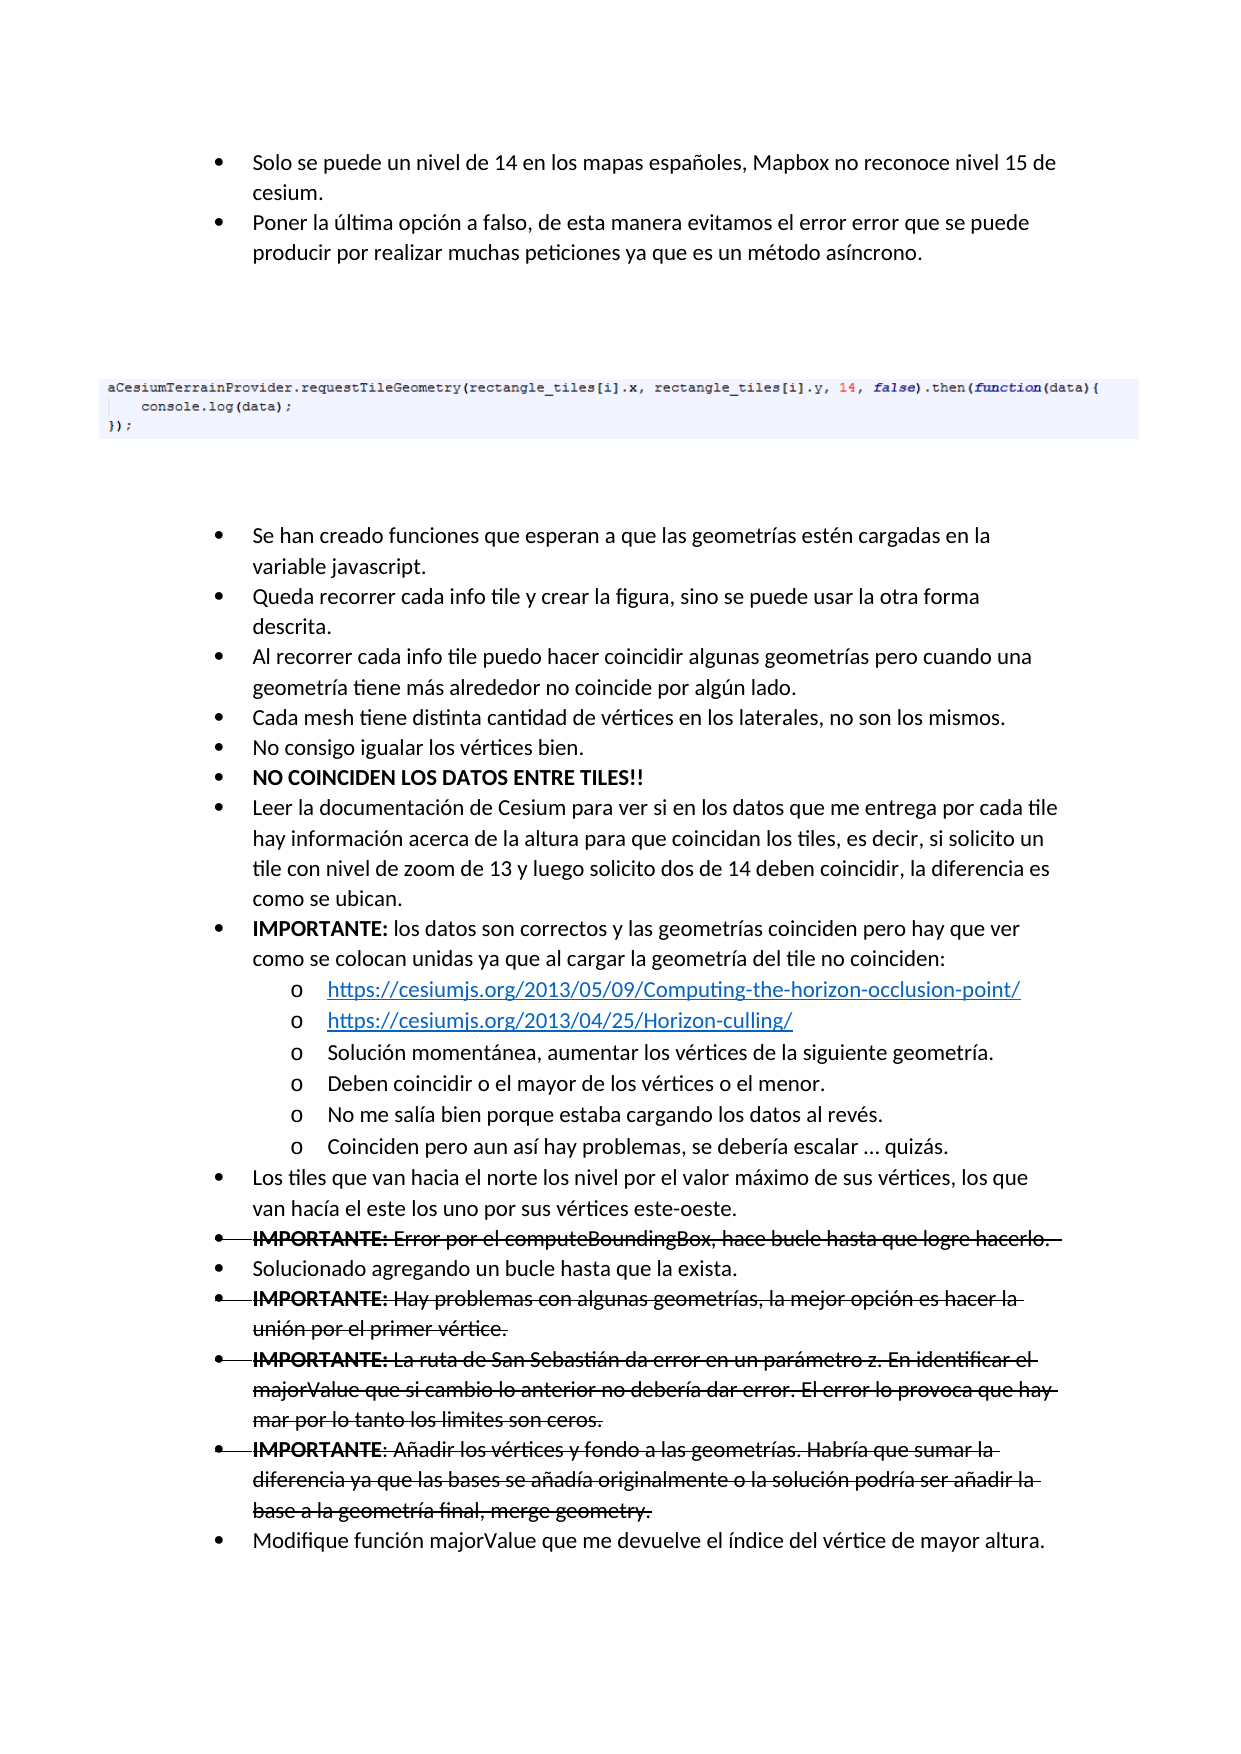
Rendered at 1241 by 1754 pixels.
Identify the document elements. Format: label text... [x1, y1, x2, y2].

list Deben coincidir o el mayor de los vértices o el menor. [290, 1069, 1063, 1098]
list NO COINCIDEN LOS DATOS ENTRE TILES!! [215, 763, 1063, 791]
list IMPORTANTE: los datos son correctos y las geometrías coinciden pero hay que ver como se colocan unidas ya que al cargar la geometría del tile no coinciden: [215, 914, 1063, 973]
list IMPORTANTE: Añadir los vértices y fondo a las geometrías. Habría que sumar la diferencia ya que las bases se añadía originalmente o la solución podría ser añadir la base a la geometría final, merge geometry. [215, 1435, 1063, 1524]
list Solo se puede un nivel de 14 en los mapas españoles, Mapbox no reconoce nivel 15 de cesium. [215, 148, 1063, 206]
list Se han creado funciones que esperan a que las geometrías estén cargadas en la variable javascript. [215, 522, 1063, 580]
list Al recorrer cada info tile puedo hacer coincidir algunas geometrías pero cuando una geometría tiene más alrededor no coincide por algún lado. [215, 642, 1063, 701]
picture [98, 379, 1139, 439]
list No consigo igualar los vértices bien. [215, 733, 1063, 761]
list Poner la última opción a falso, de esta manera evitamos el error error que se puede producir por realizar muchas peticiones ya que es un método asíncrono. [215, 208, 1063, 266]
list https://cesiumjs.org/2013/04/25/Horizon-culling/ [290, 1006, 1063, 1035]
list IMPORTANTE: Hay problemas con algunas geometrías, la mejor opción es hacer la unión por el primer vértice. [215, 1284, 1063, 1343]
list Queda recorrer cada info tile y crear la figura, sino se puede usar la otra forma descrita. [215, 582, 1063, 640]
list https://cesiumjs.org/2013/05/09/Computing-the-horizon-occlusion-point/ [290, 975, 1063, 1004]
list IMPORTANTE: La ruta de San Sebastián da error en un parámetro z. En identificar el majorValue que si cambio lo anterior no debería dar error. El error lo provoca que hay mar por lo tanto los limites son ceros. [215, 1345, 1063, 1433]
list Cada mesh tiene distinta cantidad de vértices en los laterales, no son los mismos. [215, 703, 1063, 731]
list Modifique función majorValue que me devuelve el índice del vértice de mayor altura. [215, 1526, 1063, 1554]
list Coinciden pero aun así hay problemas, se debería escalar … quizás. [290, 1132, 1063, 1161]
list Los tiles que van hacia el norte los nivel por el valor máximo de sus vértices, los que van hacía el este los uno por sus vértices este-oeste. [215, 1163, 1063, 1222]
list Solución momentánea, aumentar los vértices de la siguiente geometría. [290, 1038, 1063, 1067]
list Solucionado agregando un bucle hasta que la exista. [215, 1254, 1063, 1282]
list No me salía bien porque estaba cargando los datos al revés. [290, 1101, 1063, 1130]
list Leer la documentación de Cesium para ver si en los datos que me entrega por cada tile hay información acerca de la altura para que coincidan los tiles, es decir, si solicito un tile con nivel de zoom de 13 y luego solicito dos de 14 deben coincidir, la diferencia es como se ubican. [215, 793, 1063, 912]
list IMPORTANTE: Error por el computeBoundingBox, hace bucle hasta que logre hacerlo. [215, 1224, 1063, 1252]
